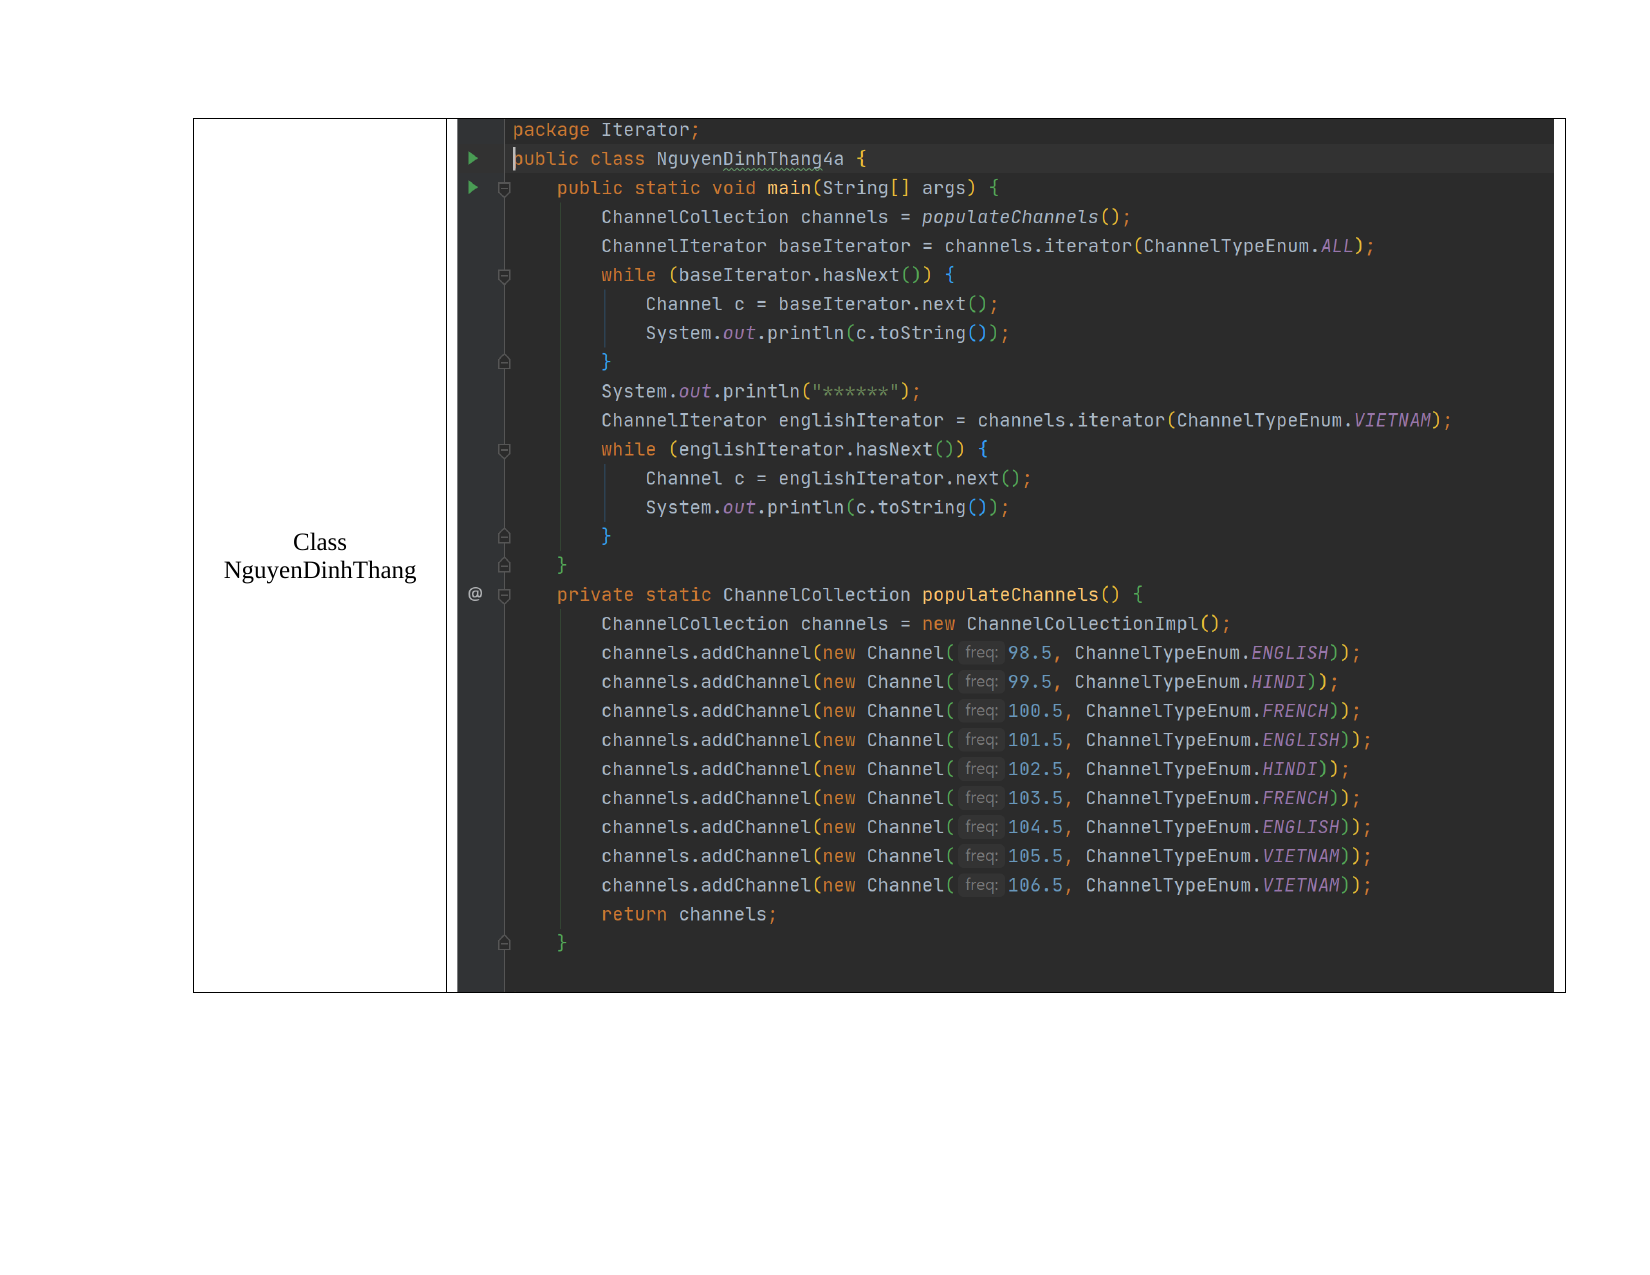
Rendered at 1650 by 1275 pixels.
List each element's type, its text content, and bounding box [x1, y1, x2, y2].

table_cell [1554, 119, 1565, 992]
table_cell [447, 119, 457, 992]
table_cell Class NguyenDinhThang [194, 119, 446, 992]
picture [457, 119, 1554, 992]
